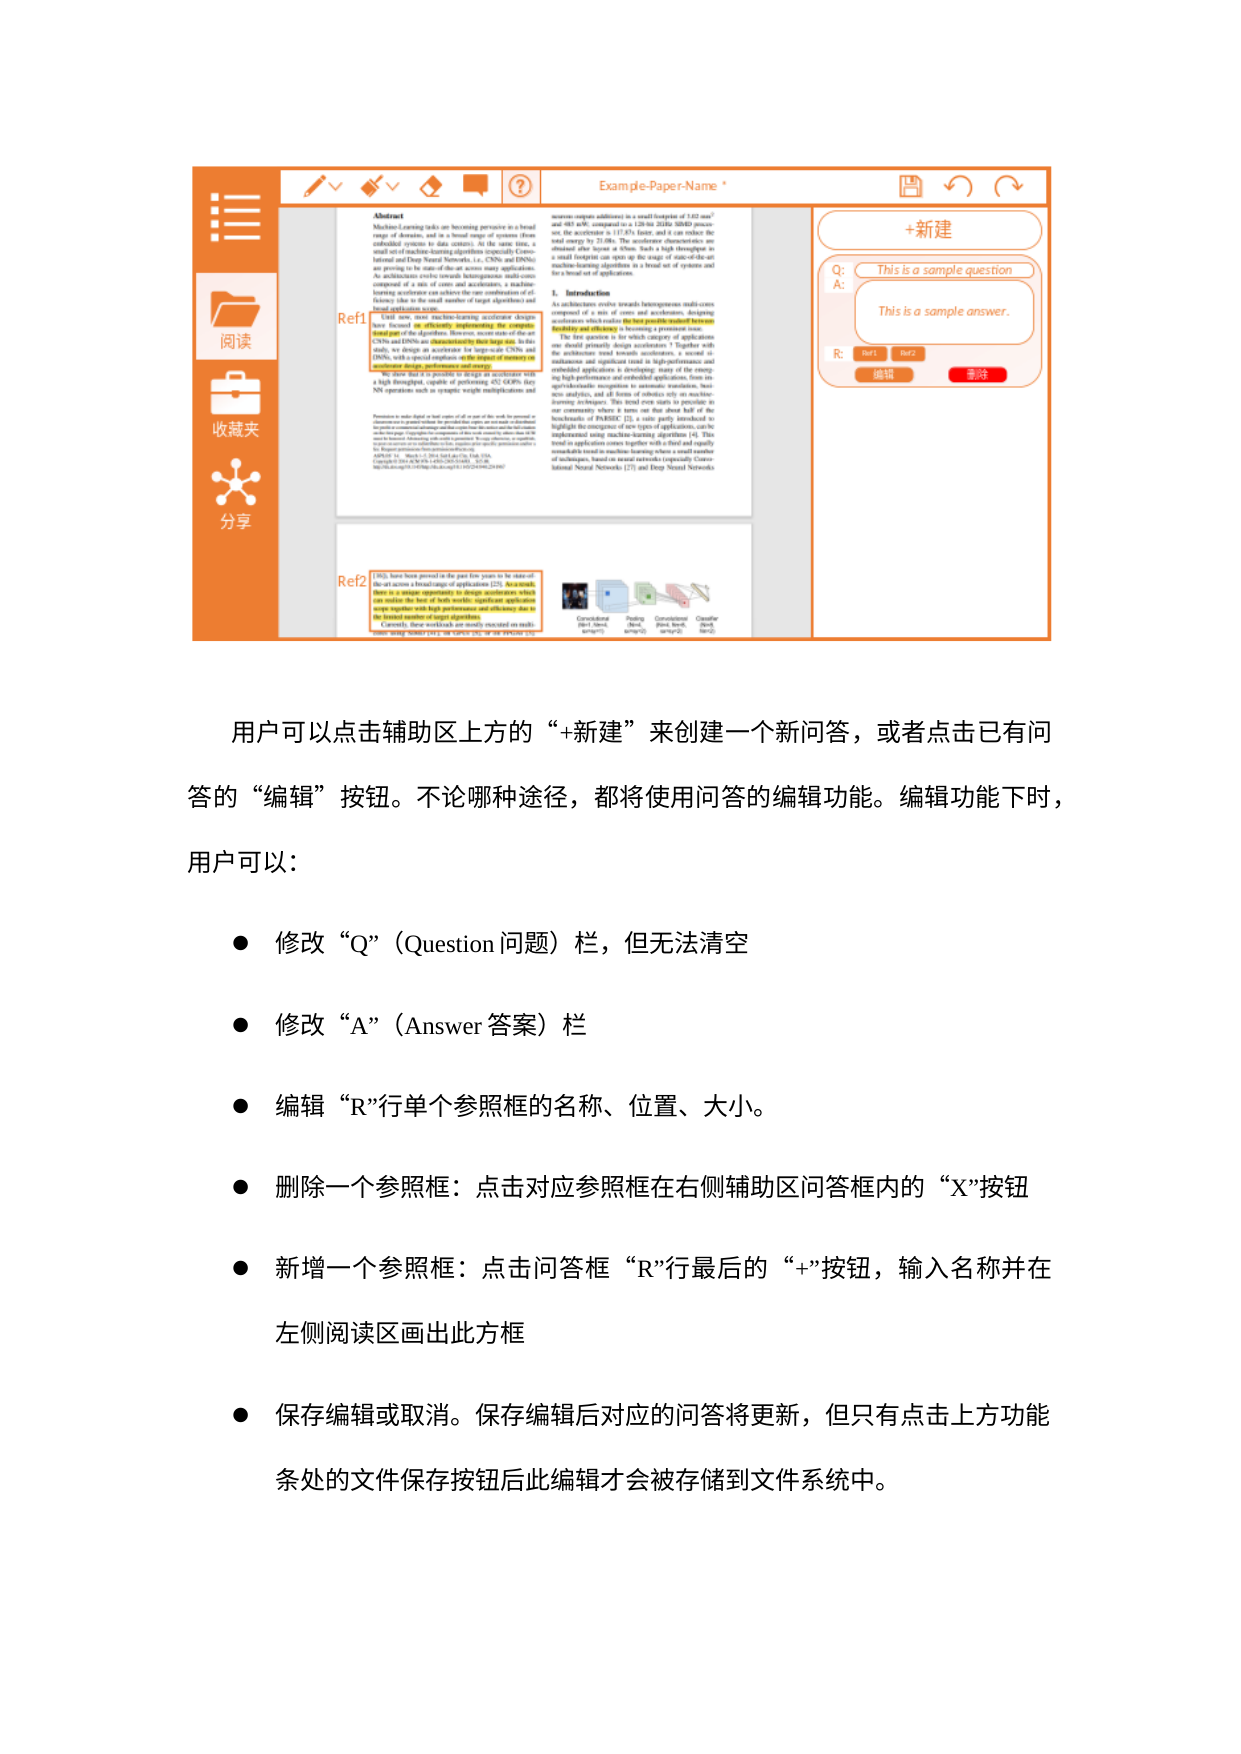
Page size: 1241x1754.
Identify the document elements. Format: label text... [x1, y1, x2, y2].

list 新增一个参照框：点击问答框“R”行最后的“+”按钮，输入名称并在左侧阅读区画出此方框 [231, 1234, 1053, 1364]
list 编辑“R”行单个参照框的名称、位置、大小。 [231, 1072, 1053, 1137]
text 用户可以点击辅助区上方的“+新建”来创建一个新问答，或者点击已有问答的“编辑”按钮。不论哪种途径，都将使用问答的编辑功能。编辑功能下时，用户可以： [187, 698, 1053, 893]
list 删除一个参照框：点击对应参照框在右侧辅助区问答框内的“X”按钮 [231, 1153, 1053, 1218]
list 修改“Q”（Question问题）栏，但无法清空 [231, 909, 1053, 974]
list 修改“A”（Answer答案）栏 [231, 991, 1053, 1056]
list 保存编辑或取消。保存编辑后对应的问答将更新，但只有点击上方功能条处的文件保存按钮后此编辑才会被存储到文件系统中。 [231, 1381, 1053, 1511]
